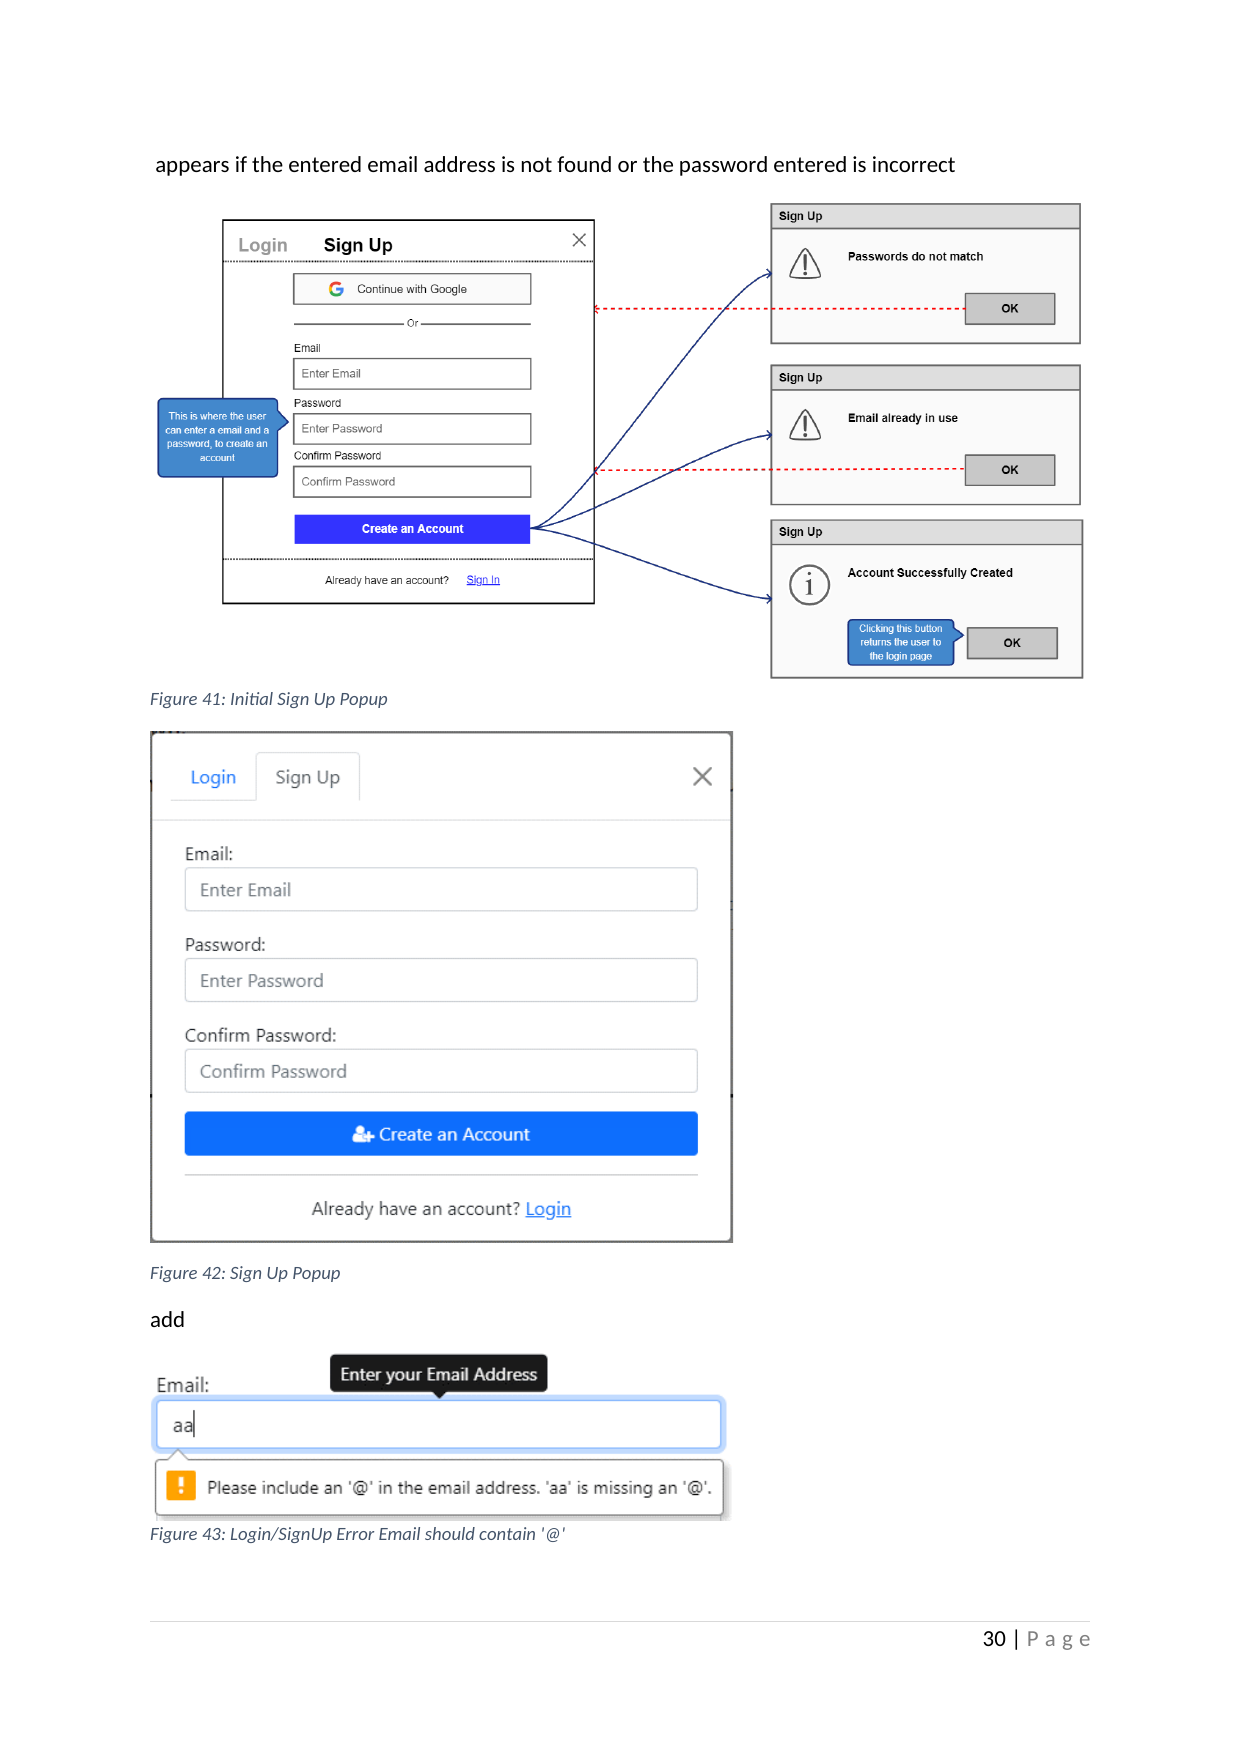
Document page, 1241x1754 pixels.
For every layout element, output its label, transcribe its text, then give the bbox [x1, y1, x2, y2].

text add [150, 1305, 1090, 1333]
text appears if the entered email address is not found or the password entered is incorrect [150, 150, 1090, 178]
picture [150, 196, 1091, 686]
picture [150, 731, 734, 1243]
picture [150, 1351, 733, 1521]
text Figure 41: Initial Sign Up Popup [150, 687, 1090, 710]
